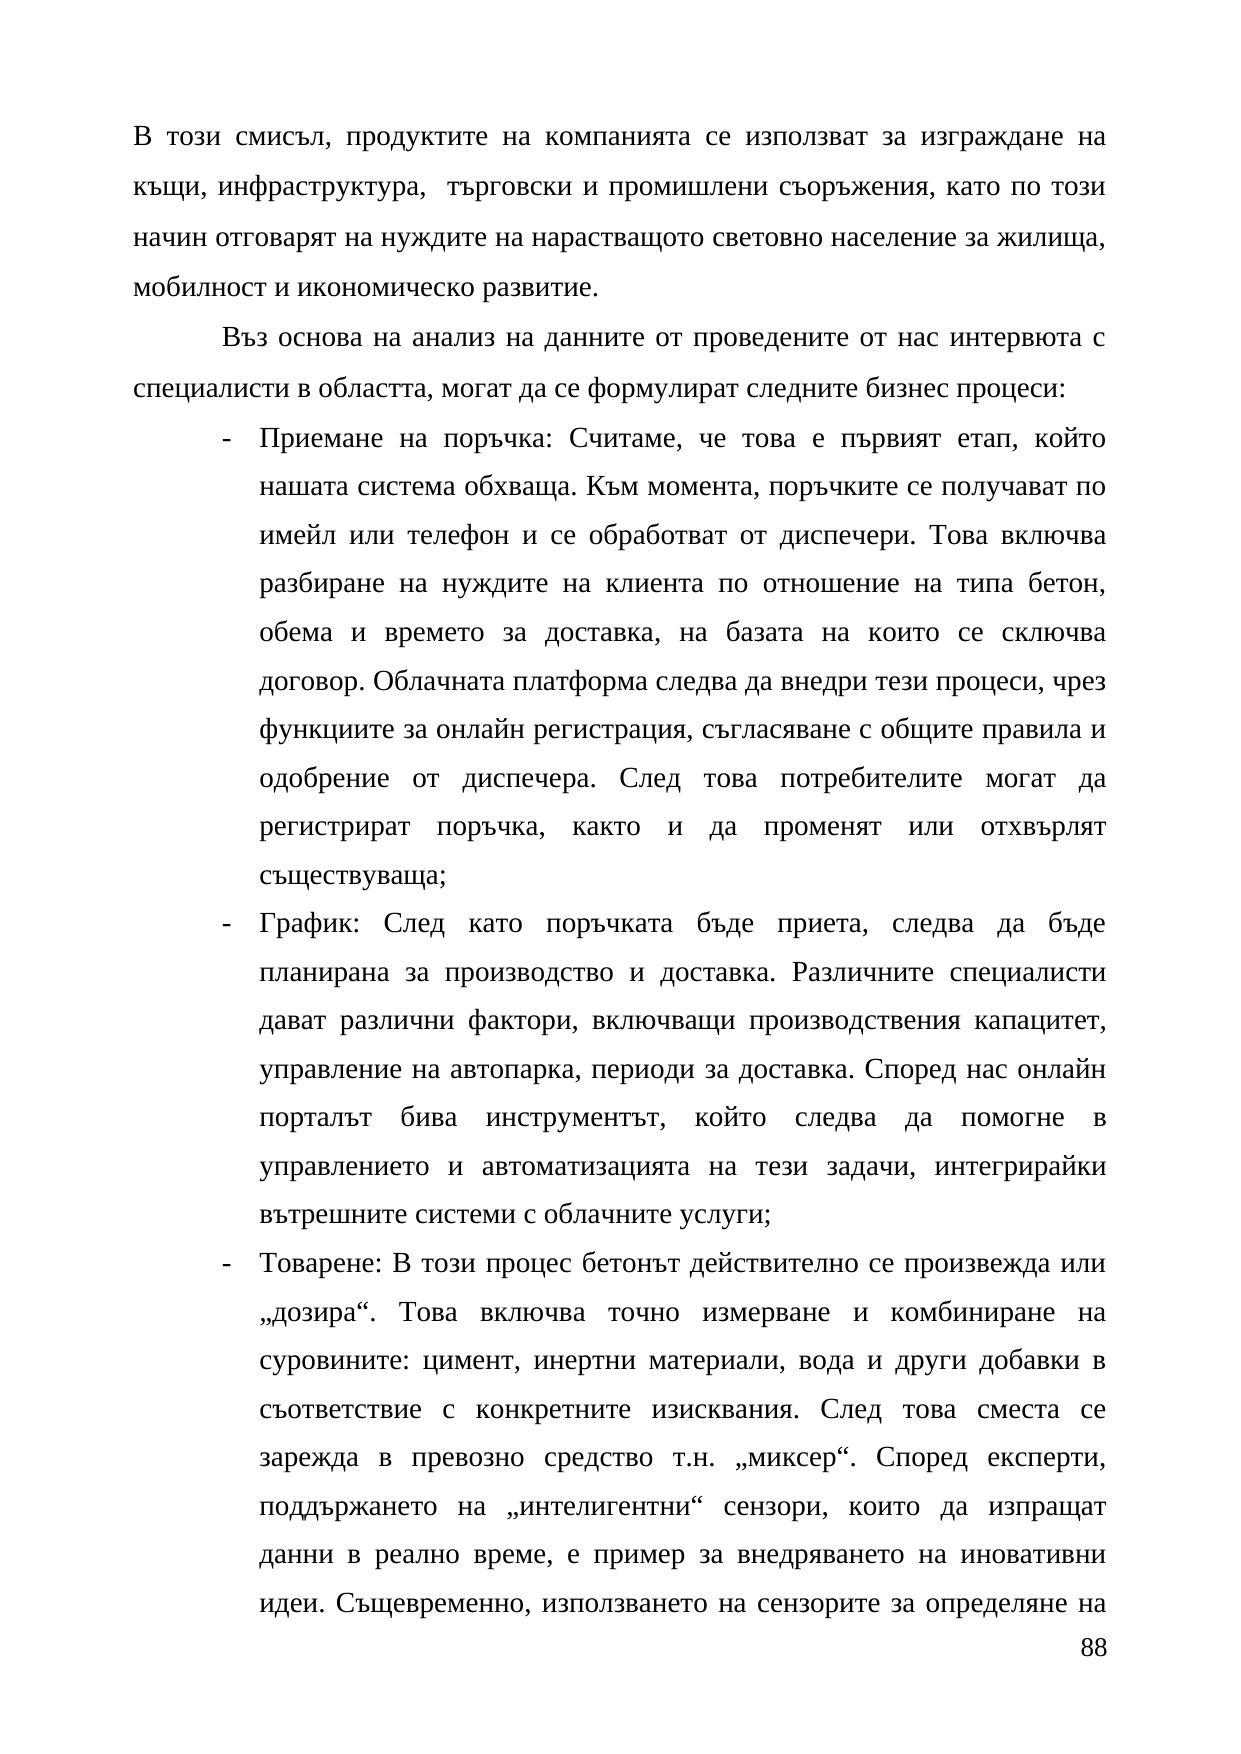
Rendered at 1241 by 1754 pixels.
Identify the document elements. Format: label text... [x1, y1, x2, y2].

text Въз основа на анализ на данните от проведените от нас интервюта с специалисти в областта, могат да се формулират следните бизнес процеси: [133, 319, 1107, 403]
list График: След като поръчката бъде приета, следва да бъде планирана за производство и доставка. Различните специалисти дават различни фактори, включващи производствения капацитет, управление на автопарка, периоди за доставка. Според нас онлайн порталът бива инструментът, който следва да помогне в управлението и автоматизацията на тези задачи, интегрирайки вътрешните системи с облачните услуги; [222, 905, 1107, 1230]
list Приемане на поръчка: Считаме, че това е първият етап, който нашата система обхваща. Към момента, поръчките се получават по имейл или телефон и се обработват от диспечери. Това включва разбиране на нуждите на клиента по отношение на типа бетон, обема и времето за доставка, на базата на които се сключва договор. Облачната платформа следва да внедри тези процеси, чрез функциите за онлайн регистрация, съгласяване с общите правила и одобрение от диспечера. След това потребителите могат да регистрират поръчка, както и да променят или отхвърлят съществуваща; [222, 420, 1107, 890]
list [222, 1245, 1107, 1618]
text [133, 118, 1107, 303]
